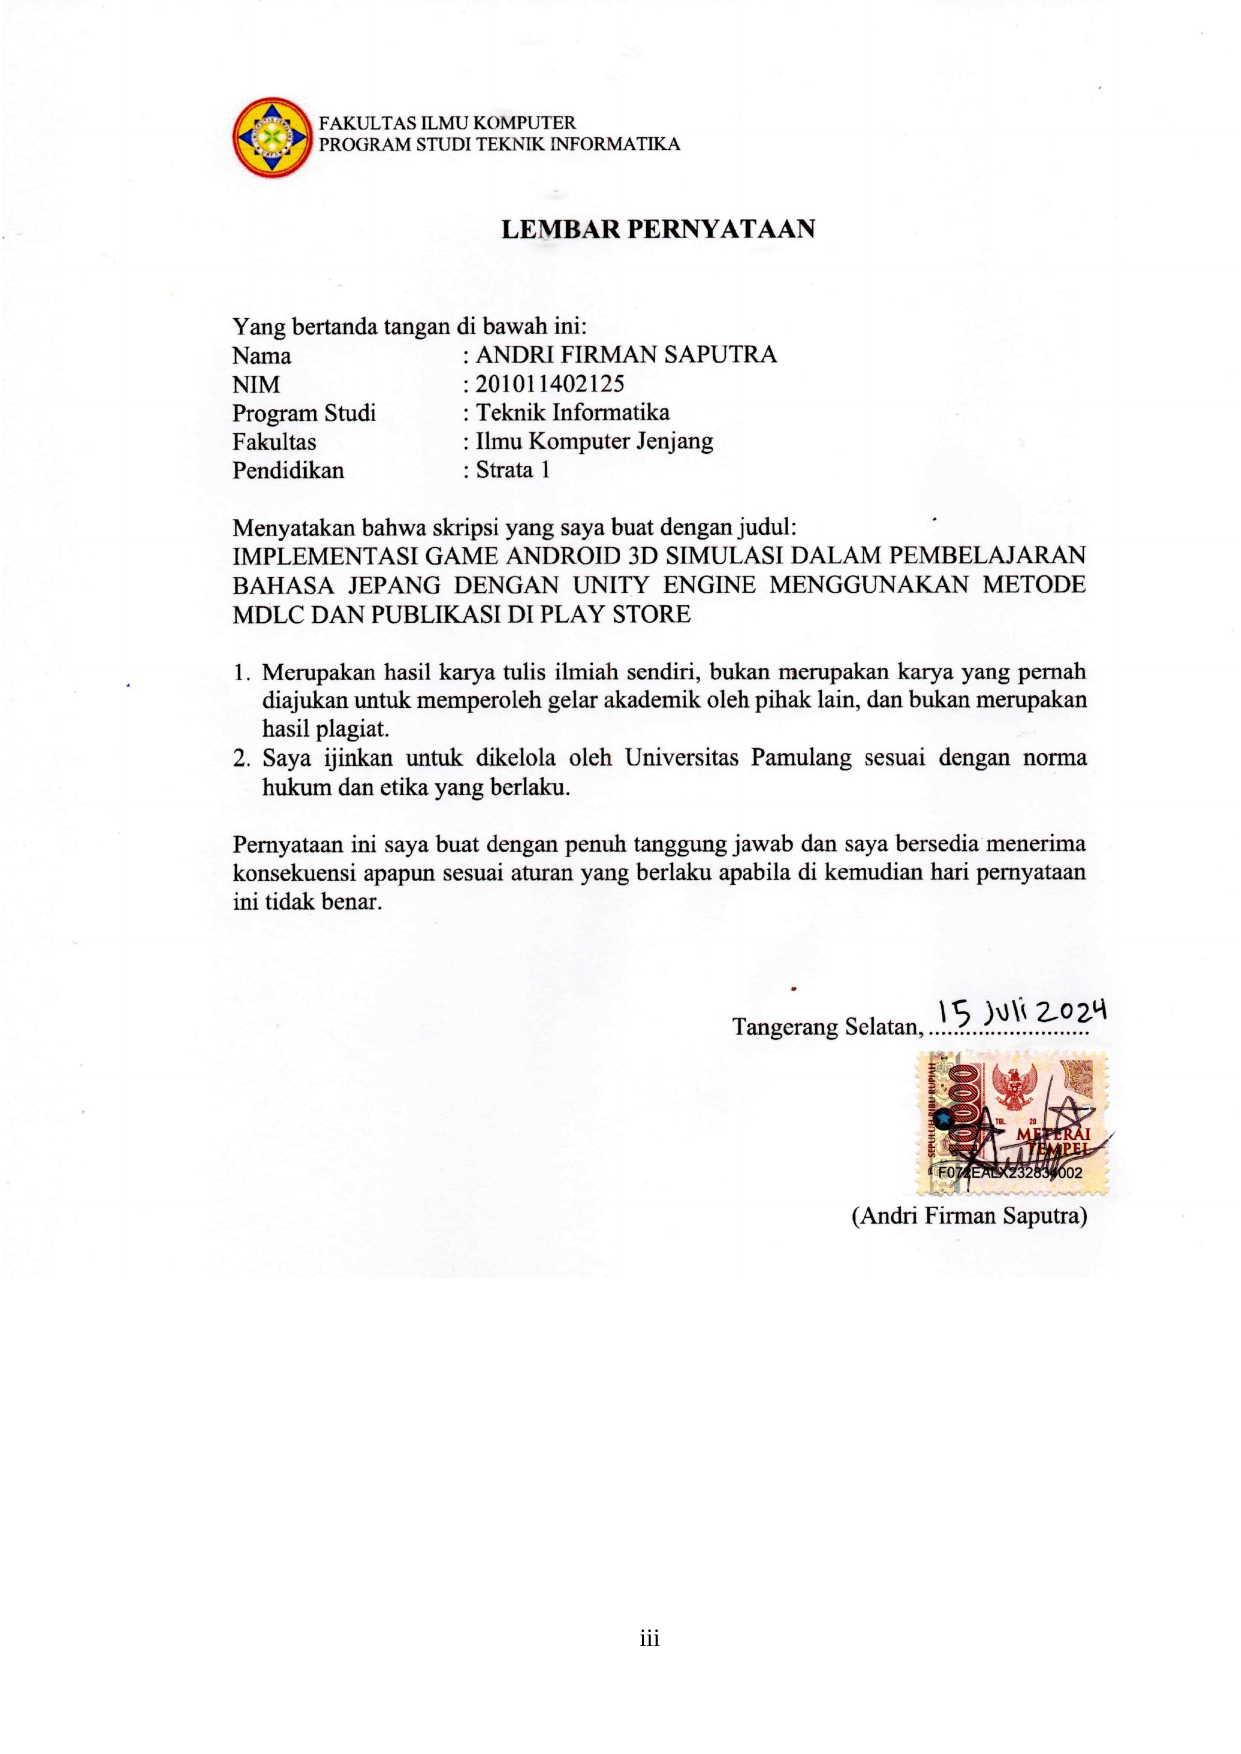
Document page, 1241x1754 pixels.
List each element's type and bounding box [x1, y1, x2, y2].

picture [2, 0, 1237, 1278]
